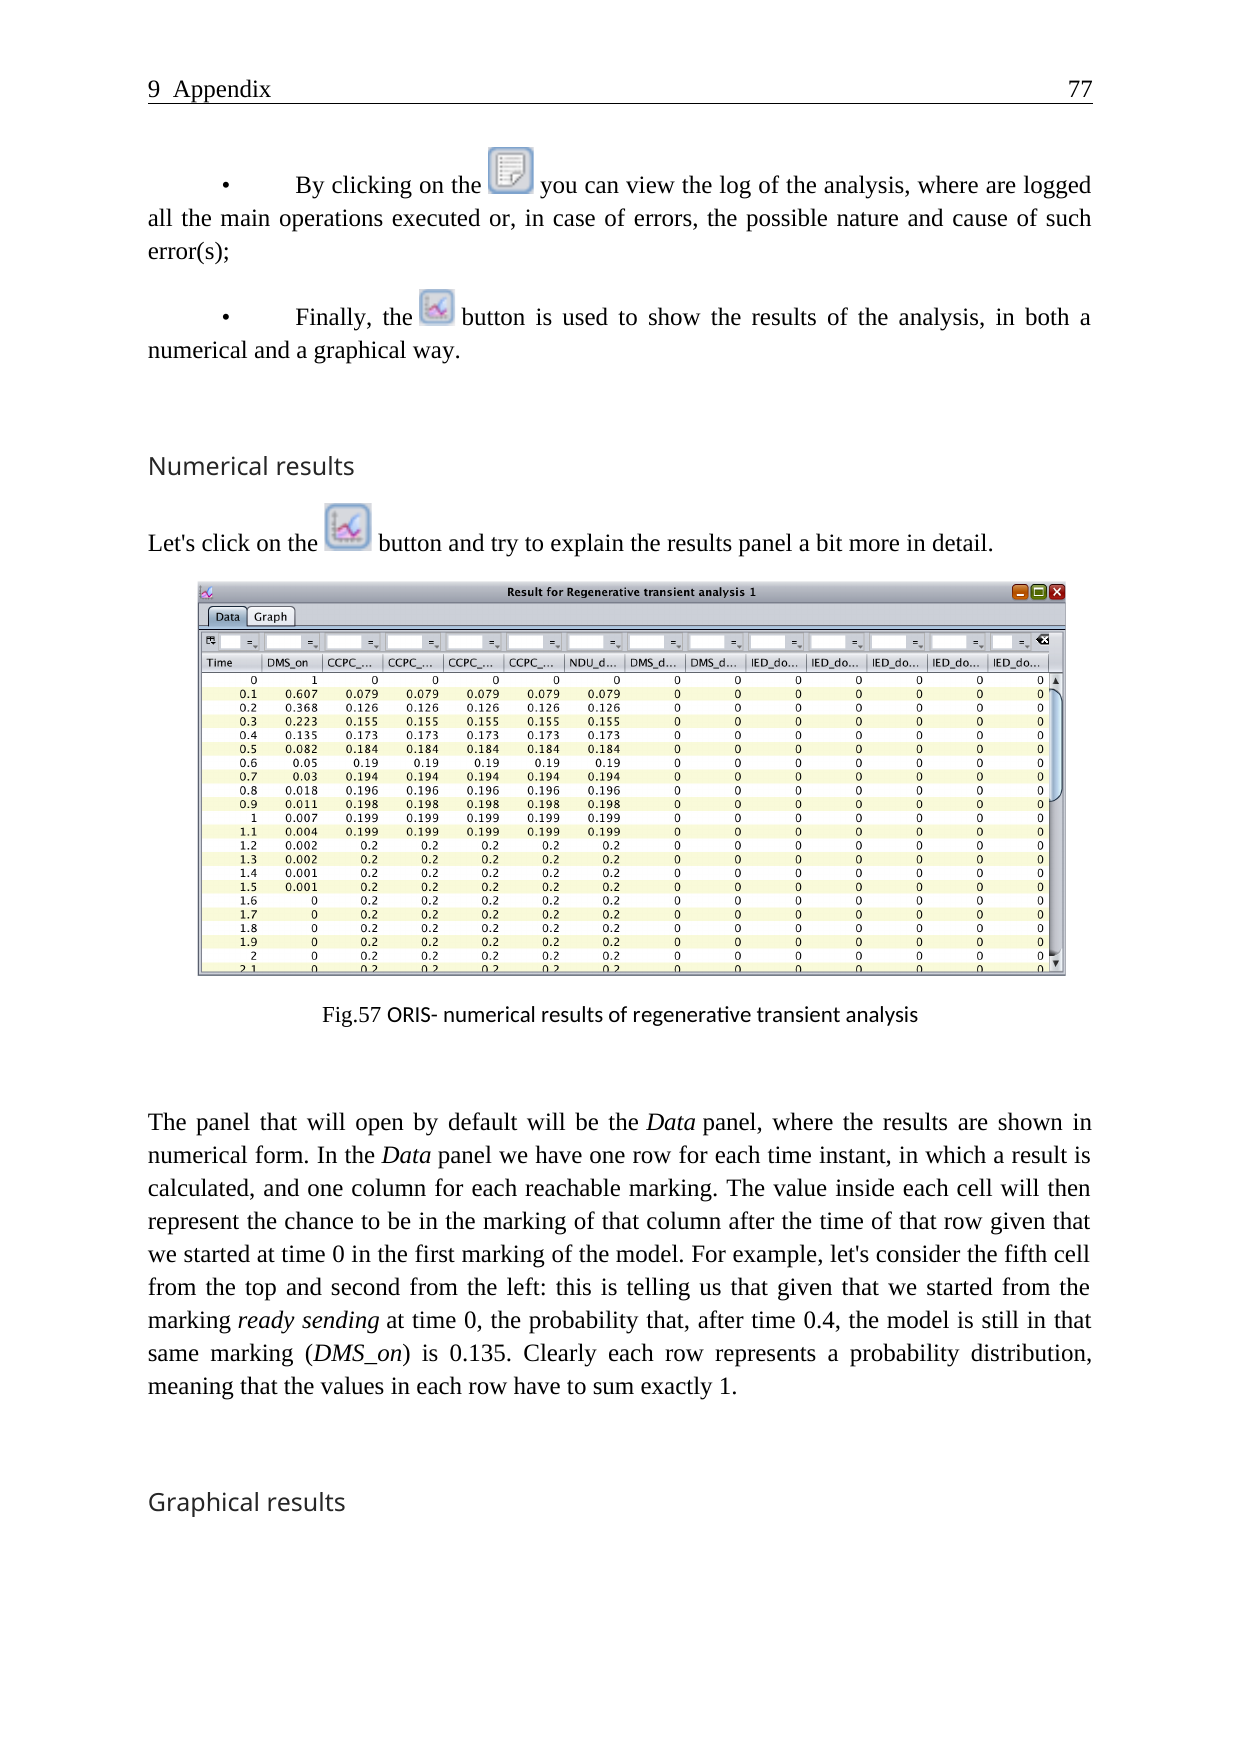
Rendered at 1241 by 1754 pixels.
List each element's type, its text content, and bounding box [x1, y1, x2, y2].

picture [197, 581, 1066, 976]
text • By clicking on the you can view the log of the analysis, where are logged all the main operations executed or, in case of errors, the possible nature and cause of such error(s); [148, 148, 1093, 264]
picture [324, 503, 372, 551]
text The panel that will open by default will be the Data panel, where the results are shown in numerical form. In the Data panel we have one row for each time instant, in which a result is calculated, and one column for each reachable marking. The value inside each cell will then represent the chance to be in the marking of that column after the time of that row given that we started at time 0 in the first marking of the model. For example, let's consider the fifth cell from the top and second from the left: this is telling us that given that we started from the marking ready sending at time 0, the probability that, after time 0.4, the model is still in that same marking (DMS_on) is 0.135. Clearly each row represents a probability distribution, meaning that the values in each row have to sum exactly 1. [148, 1107, 1093, 1400]
picture [488, 147, 534, 194]
text Numerical results [148, 443, 1093, 483]
text Let's click on the button and try to explain the results panel a bit more in detail. [148, 503, 1093, 556]
text • Finally, the button is used to show the results of the analysis, in both a numerical and a graphical way. [148, 290, 1093, 364]
text Graphical results [148, 1479, 1093, 1519]
text Fig.57 ORIS- numerical results of regenerative transient analysis [148, 1000, 1093, 1028]
picture [419, 289, 456, 326]
